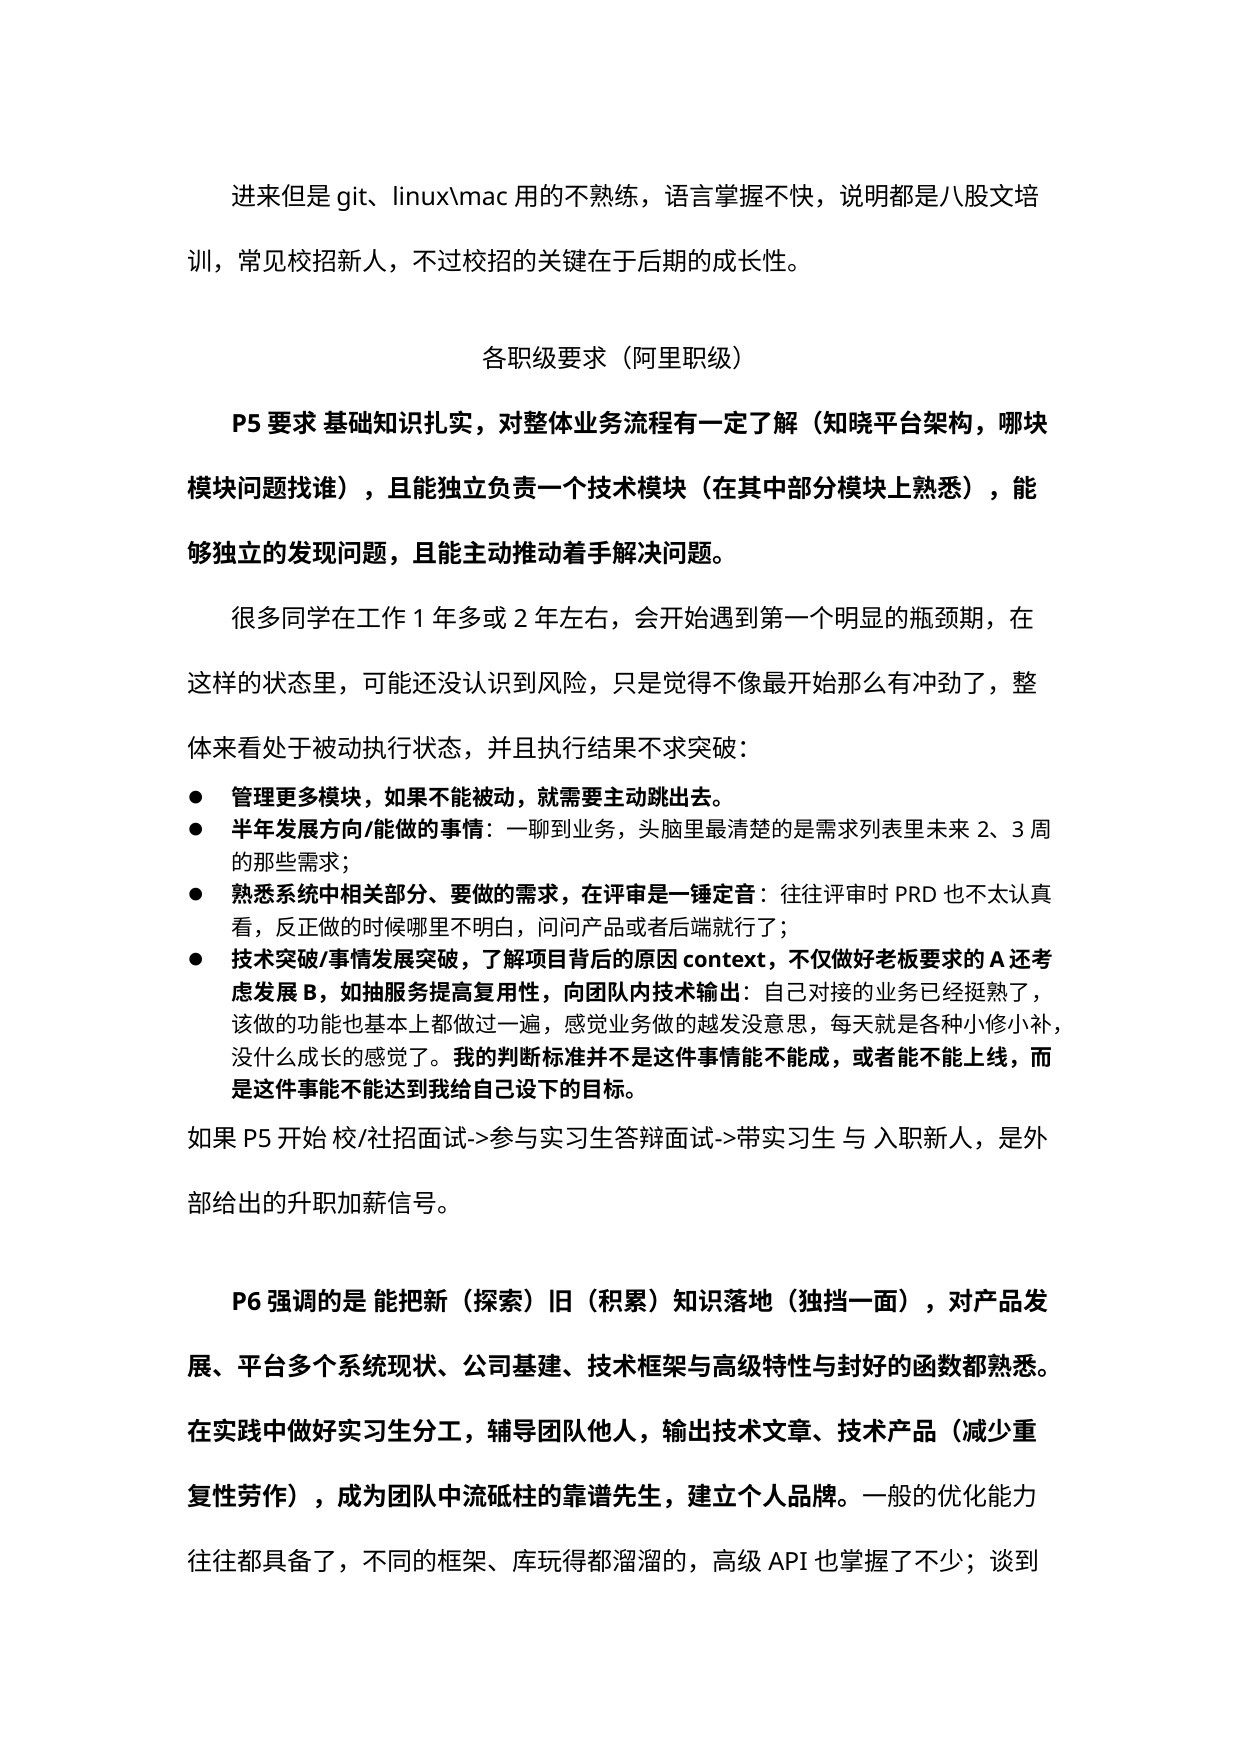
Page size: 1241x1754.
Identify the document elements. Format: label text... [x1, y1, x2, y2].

list 熟悉系统中相关部分、要做的需求，在评审是一锤定音：往往评审时 PRD 也不太认真看，反正做的时候哪里不明白，问问产品或者后端就行了； [187, 877, 1053, 942]
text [187, 1267, 1053, 1592]
text 各职级要求（阿里职级） [187, 324, 1053, 389]
text 进来但是git、linux\mac 用的不熟练，语言掌握不快，说明都是八股文培训，常见校招新人，不过校招的关键在于后期的成长性。 [187, 162, 1053, 292]
text 很多同学在工作 1 年多或 2 年左右，会开始遇到第一个明显的瓶颈期，在这样的状态里，可能还没认识到风险，只是觉得不像最开始那么有冲劲了，整体来看处于被动执行状态，并且执行结果不求突破： [187, 584, 1053, 779]
list 管理更多模块，如果不能被动，就需要主动跳出去。 [187, 779, 1053, 812]
text P5 要求 基础知识扎实，对整体业务流程有一定了解（知晓平台架构，哪块模块问题找谁），且能独立负责一个技术模块（在其中部分模块上熟悉），能够独立的发现问题，且能主动推动着手解决问题。 [187, 389, 1053, 584]
list 半年发展方向/能做的事情：一聊到业务，头脑里最清楚的是需求列表里未来 2、3 周的那些需求； [187, 812, 1053, 877]
text 如果P5开始 校/社招面试->参与实习生答辩面试->带实习生 与 入职新人，是外部给出的升职加薪信号。 [187, 1104, 1053, 1234]
list 技术突破/事情发展突破，了解项目背后的原因context，不仅做好老板要求的A还考虑发展B，如抽服务提高复用性，向团队内技术输出：自己对接的业务已经挺熟了，该做的功能也基本上都做过一遍，感觉业务做的越发没意思，每天就是各种小修小补，没什么成长的感觉了。我的判断标准并不是这件事情能不能成，或者能不能上线，而是这件事能不能达到我给自己设下的目标。 [187, 942, 1053, 1104]
